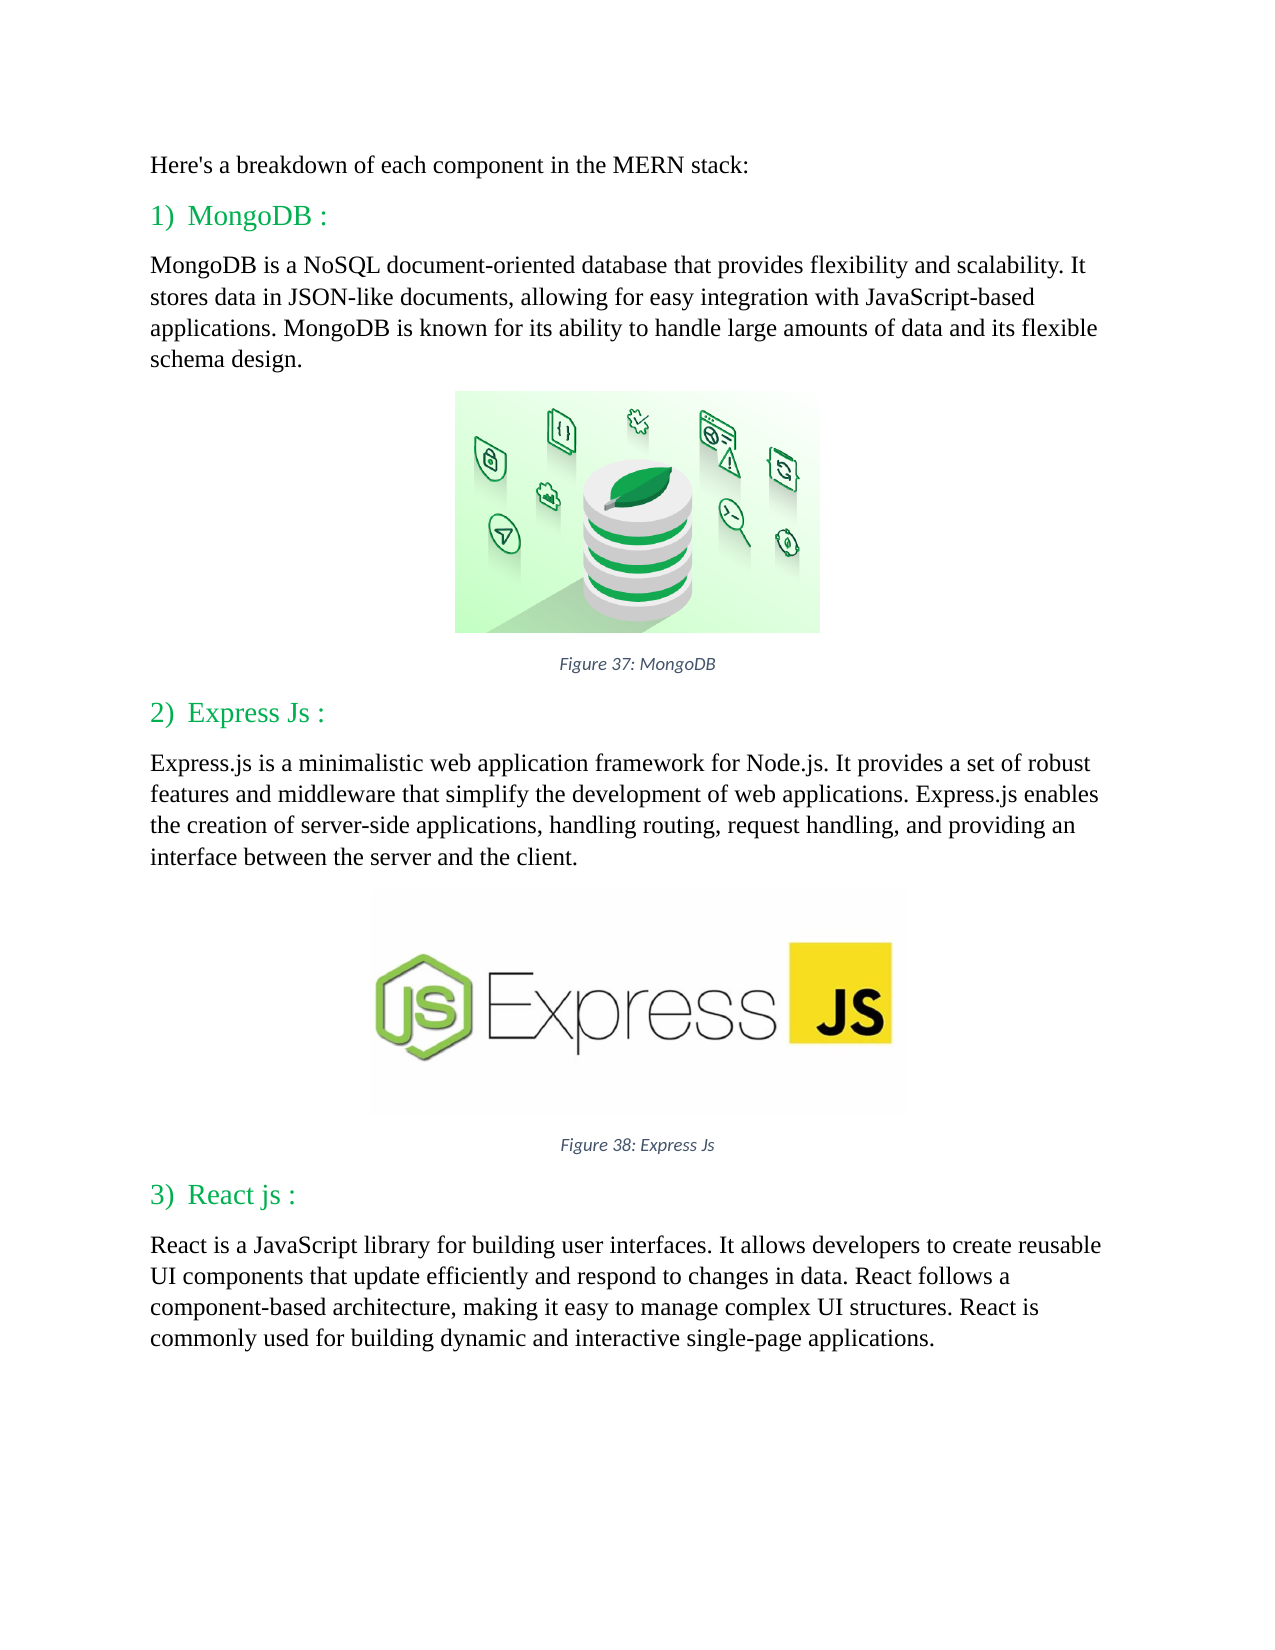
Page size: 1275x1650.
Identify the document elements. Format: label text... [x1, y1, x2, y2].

text Express.js is a minimalistic web application framework for Node.js. It provides a set of robust features and middleware that simplify the development of web applications. Express.js enables the creation of server-side applications, handling routing, request handling, and providing an interface between the server and the client. [150, 748, 1125, 870]
text Here's a breakdown of each component in the MERN stack: [150, 150, 1125, 179]
picture [369, 889, 906, 1115]
text React is a JavaScript library for building user interfaces. It allows developers to create reusable UI components that update efficiently and respond to changes in data. React follows a component-based architecture, making it easy to manage complex UI structures. React is commonly used for building dynamic and interactive single-page applications. [150, 1230, 1125, 1352]
list Express Js : [150, 696, 1125, 729]
list React js : [150, 1177, 1125, 1211]
list MongoDB : [150, 198, 1125, 231]
picture [455, 391, 820, 633]
text MongoDB is a NoSQL document-oriented database that provides flexibility and scalability. It stores data in JSON-like documents, allowing for easy integration with JavaScript-based applications. MongoDB is known for its ability to handle large amounts of data and its flexible schema design. [150, 251, 1125, 372]
